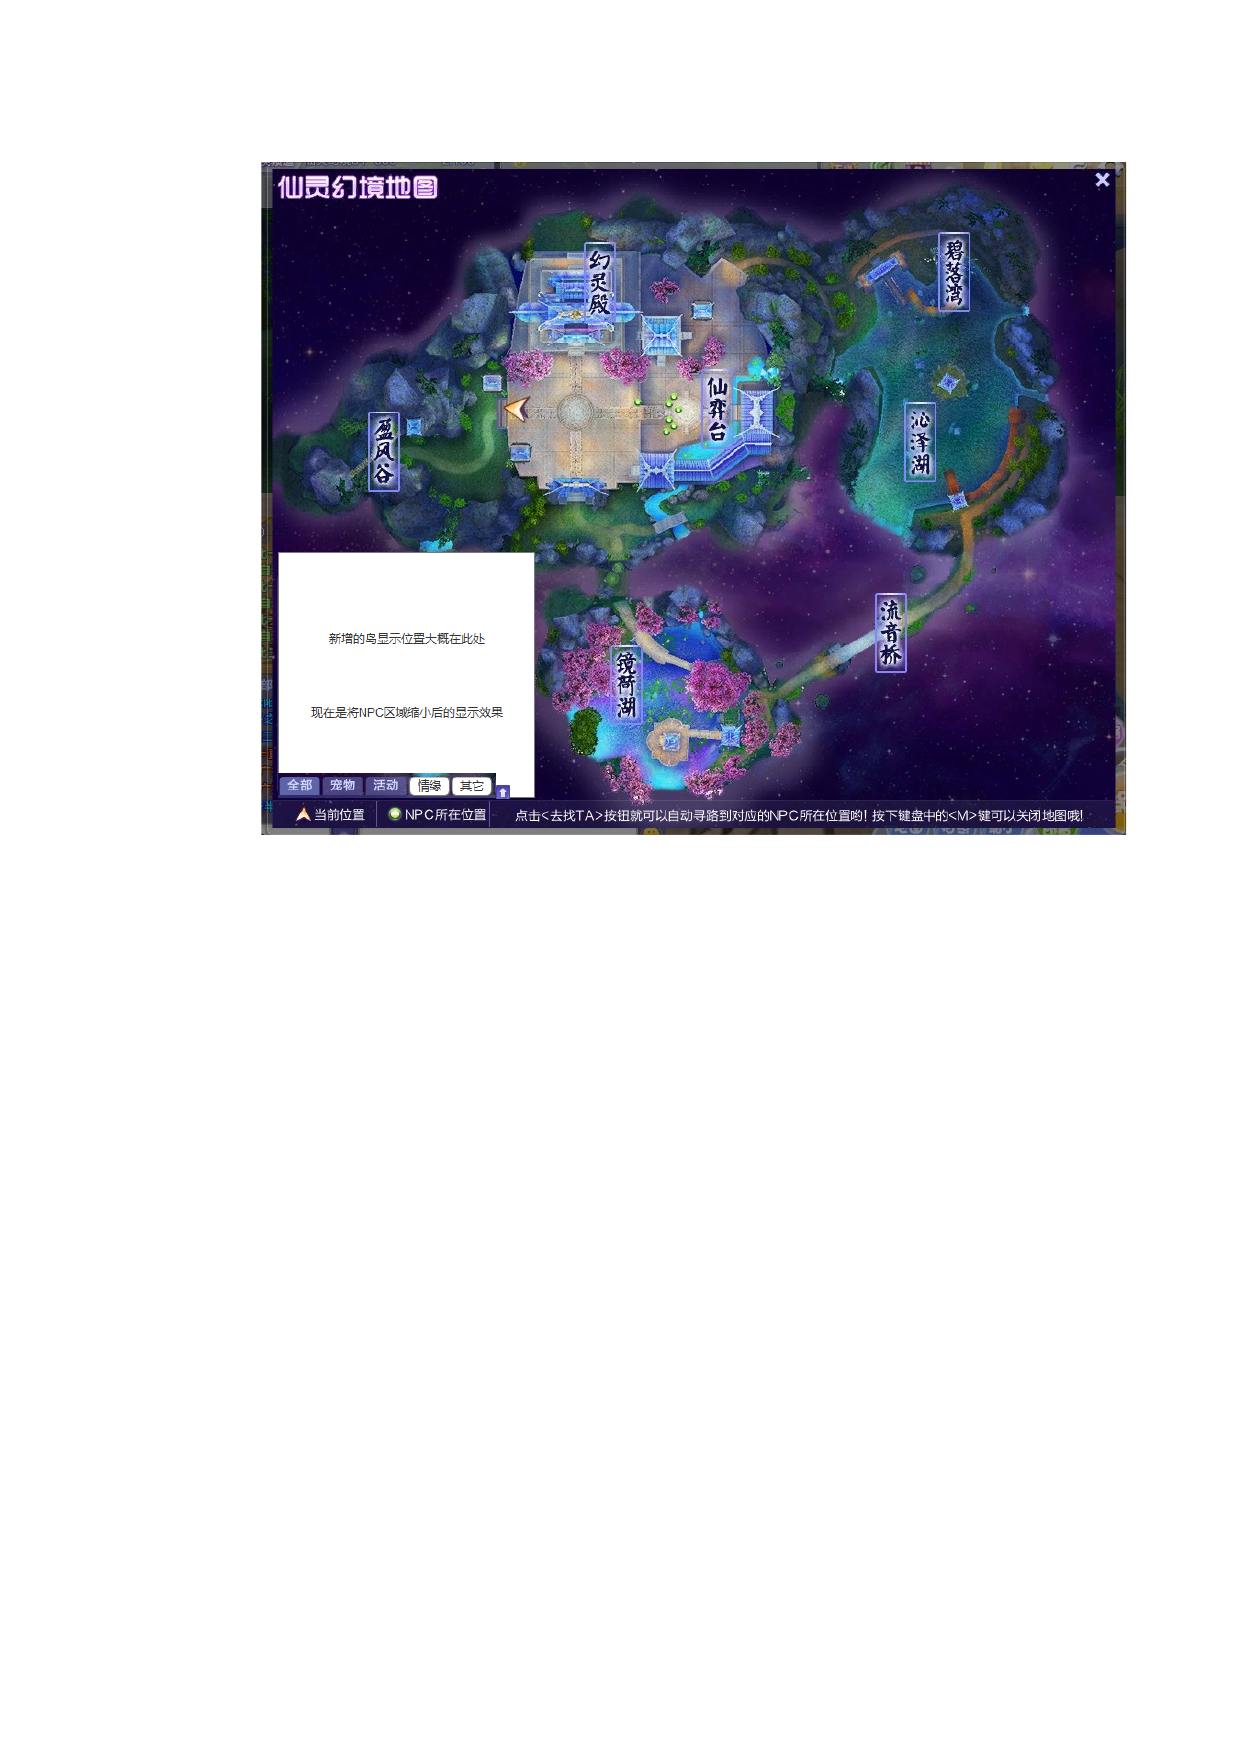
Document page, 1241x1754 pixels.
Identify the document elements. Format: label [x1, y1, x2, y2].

picture [261, 162, 1127, 835]
